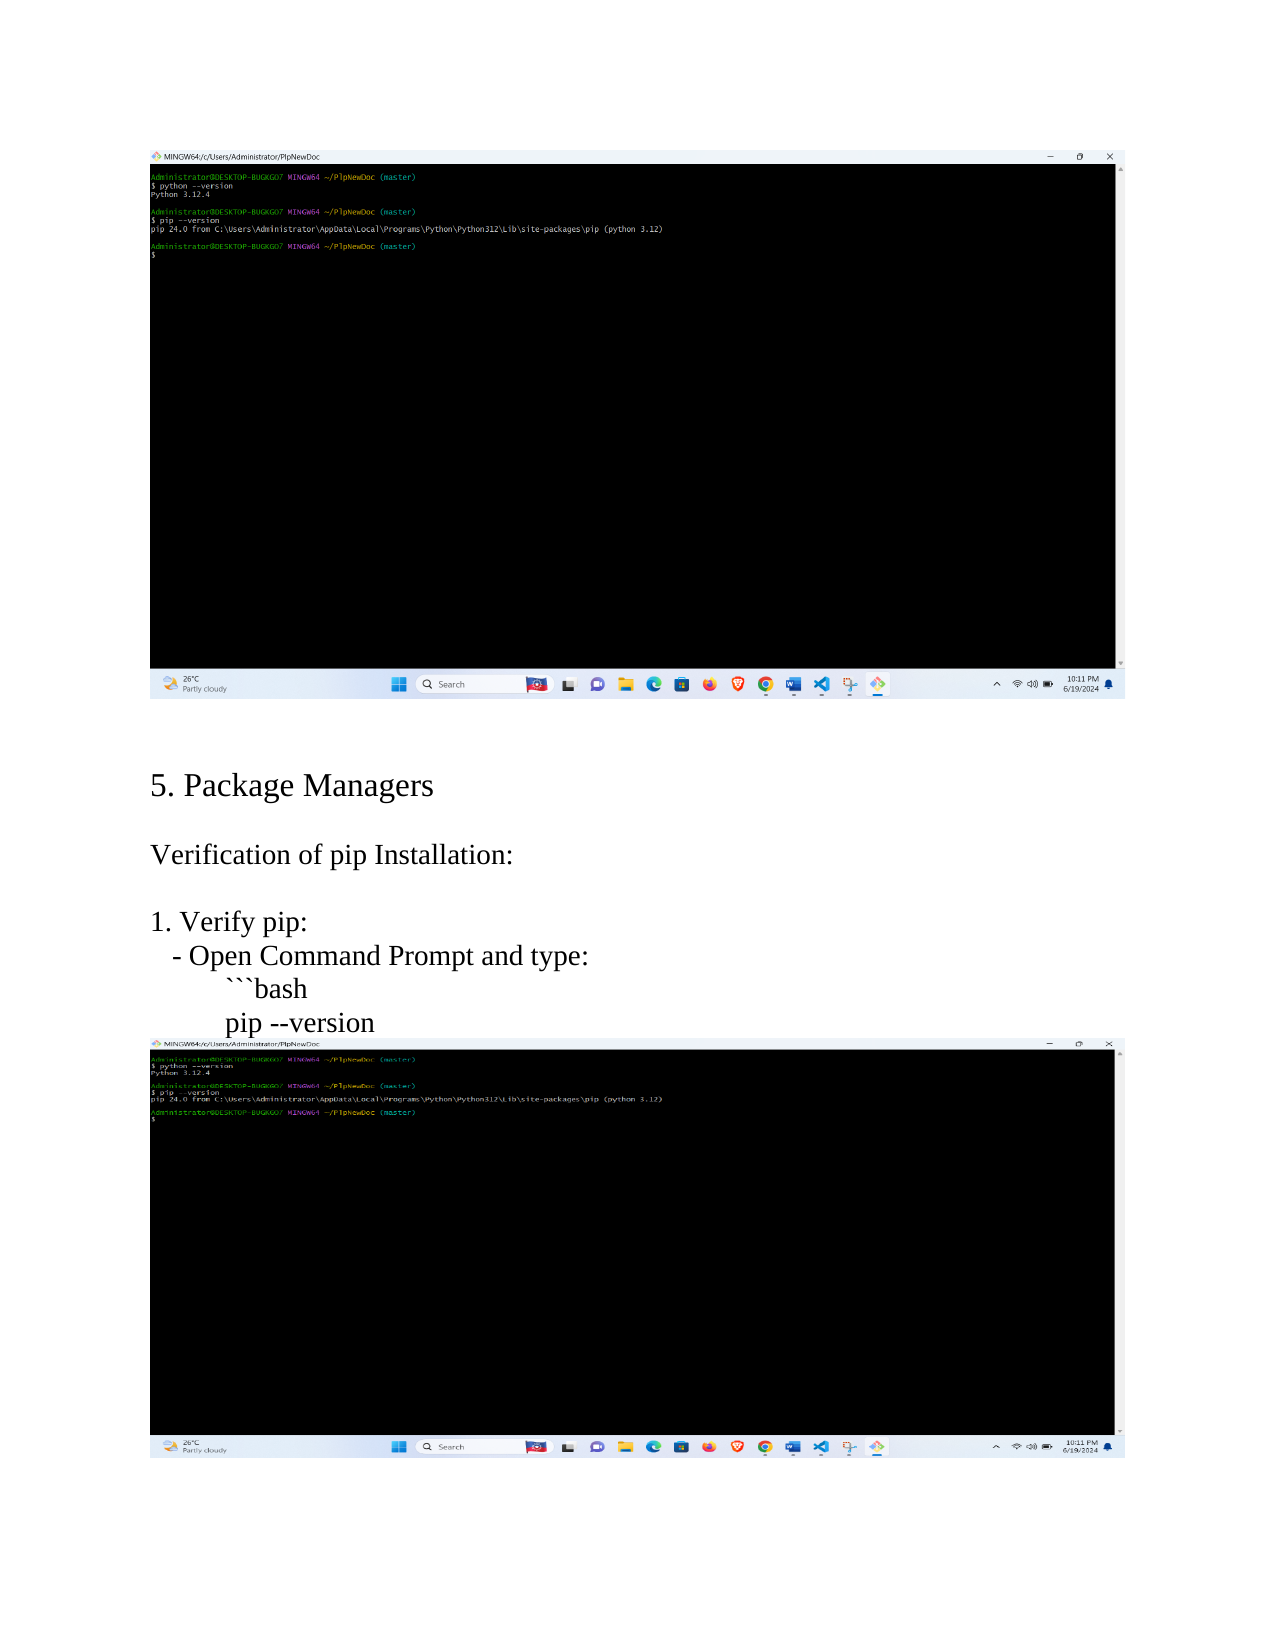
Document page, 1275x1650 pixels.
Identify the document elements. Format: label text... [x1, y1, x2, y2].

picture [150, 150, 1125, 699]
text ```bash [150, 971, 1125, 1005]
text pip --version [150, 1005, 1125, 1038]
picture [150, 1038, 1125, 1458]
text Verification of pip Installation: [150, 837, 1125, 871]
text 1. Verify pip: [150, 904, 1125, 938]
text - Open Command Prompt and type: [150, 938, 1125, 971]
text 5. Package Managers [150, 766, 1125, 804]
